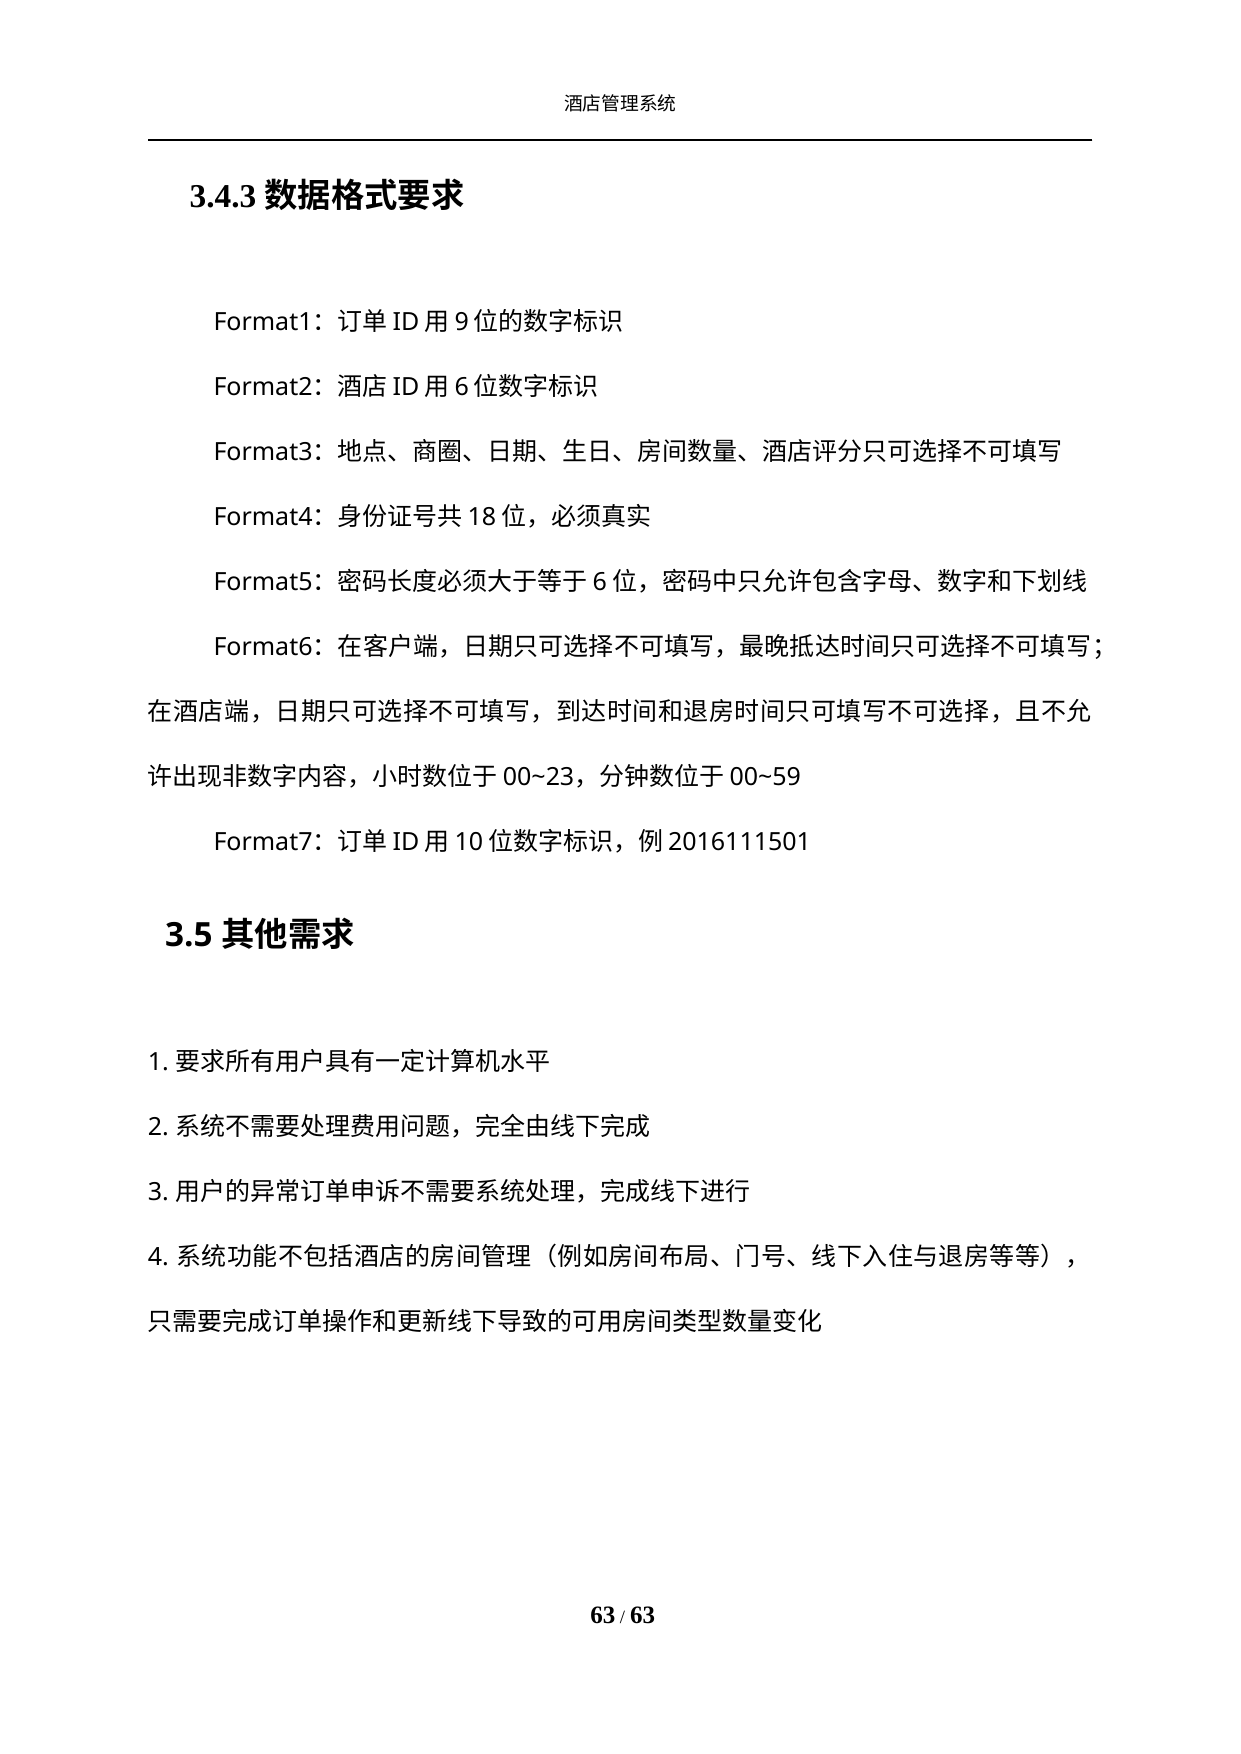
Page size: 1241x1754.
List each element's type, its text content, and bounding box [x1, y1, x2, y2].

text Format3：地点、商圈、日期、生日、房间数量、酒店评分只可选择不可填写 [213, 417, 1092, 482]
text 4. 系统功能不包括酒店的房间管理（例如房间布局、门号、线下入住与退房等等），只需要完成订单操作和更新线下导致的可用房间类型数量变化 [148, 1222, 1092, 1352]
text Format4：身份证号共18位，必须真实 [148, 482, 1092, 547]
text 2. 系统不需要处理费用问题，完全由线下完成 [148, 1092, 1092, 1157]
subtitle 3.4.3 数据格式要求 [148, 160, 1092, 225]
subtitle 3.5 其他需求 [148, 899, 1092, 964]
text Format6：在客户端，日期只可选择不可填写，最晚抵达时间只可选择不可填写；在酒店端，日期只可选择不可填写，到达时间和退房时间只可填写不可选择，且不允许出现非数字内容，小时数位于00~23，分钟数位于00~59 [148, 612, 1092, 807]
text Format5：密码长度必须大于等于6位，密码中只允许包含字母、数字和下划线 [148, 547, 1092, 612]
text 1. 要求所有用户具有一定计算机水平 [148, 1027, 1092, 1092]
text Format7：订单ID用10位数字标识，例2016111501 [148, 807, 1092, 872]
text Format1：订单ID用9位的数字标识 [213, 287, 1092, 352]
text 3. 用户的异常订单申诉不需要系统处理，完成线下进行 [148, 1157, 1092, 1222]
text Format2：酒店ID用6位数字标识 [213, 352, 1092, 417]
